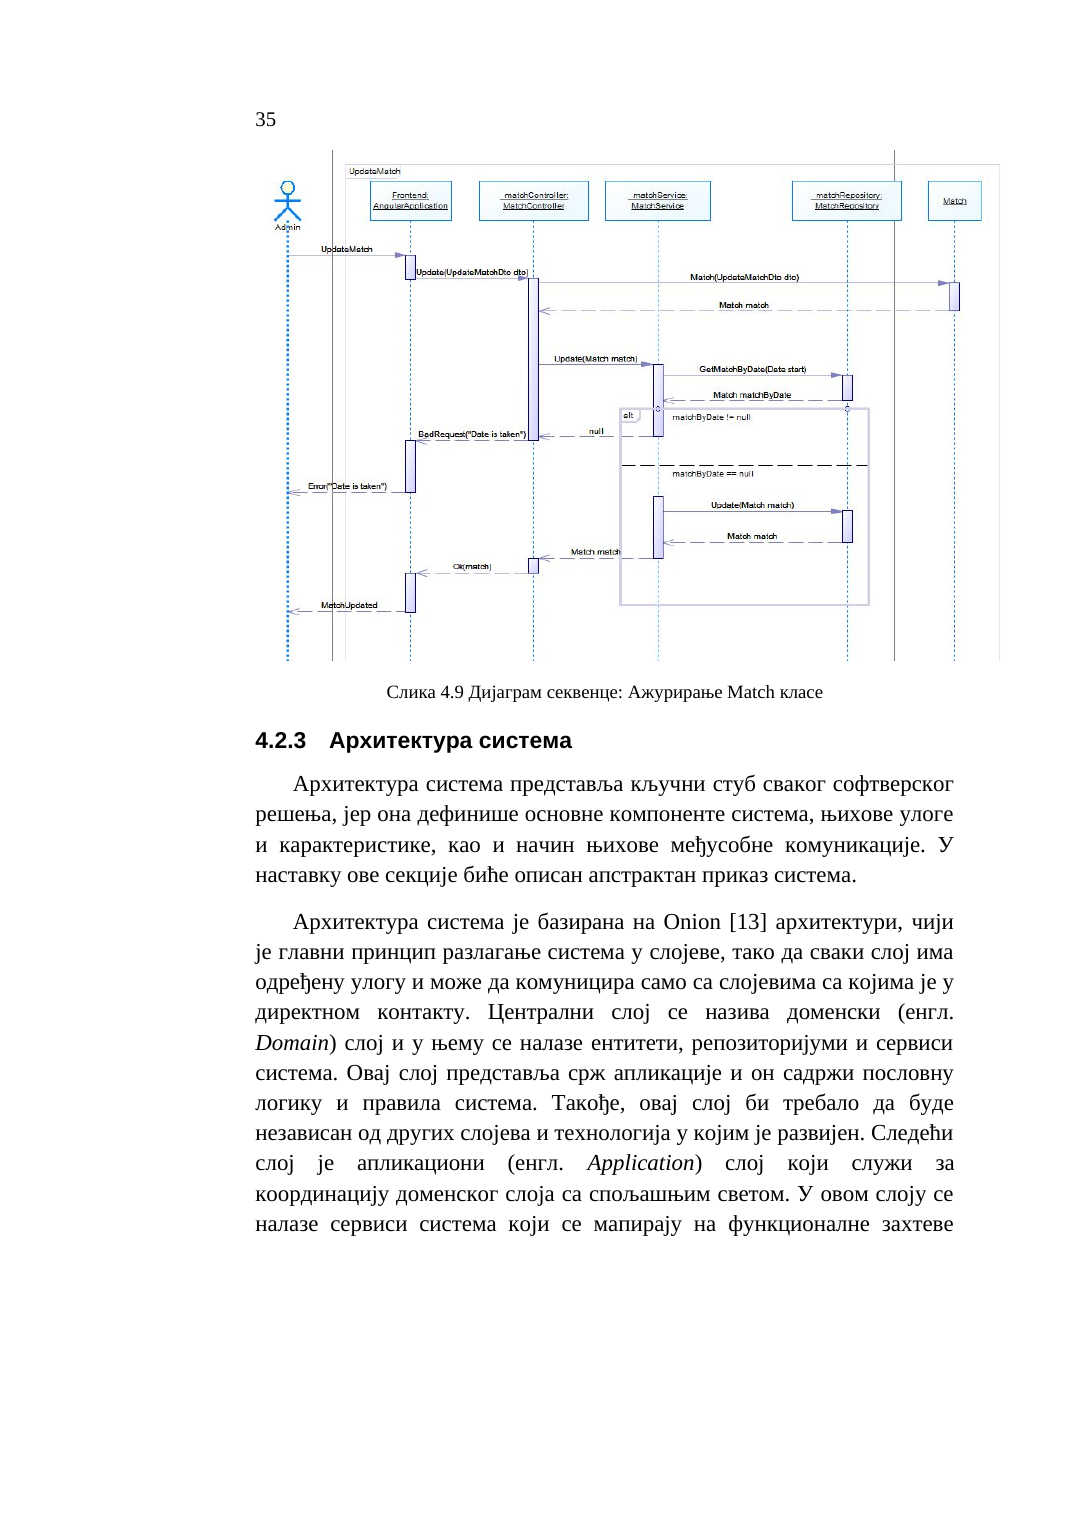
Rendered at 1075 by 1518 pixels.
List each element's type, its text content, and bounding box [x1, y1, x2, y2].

text Архитектура система представља кључни стуб сваког софтверског решења, јер она дефинише основне компоненте система, њихове улоге и карактеристике, као и начин њихове међусобне комуникације. У наставку ове секције биће описан апстрактан приказ система. [255, 770, 955, 887]
picture [255, 150, 1022, 661]
subtitle Архитектура система [255, 727, 955, 754]
text Слика 4.9 Дијаграм секвенце: Ажурирање Match класе [255, 681, 955, 702]
